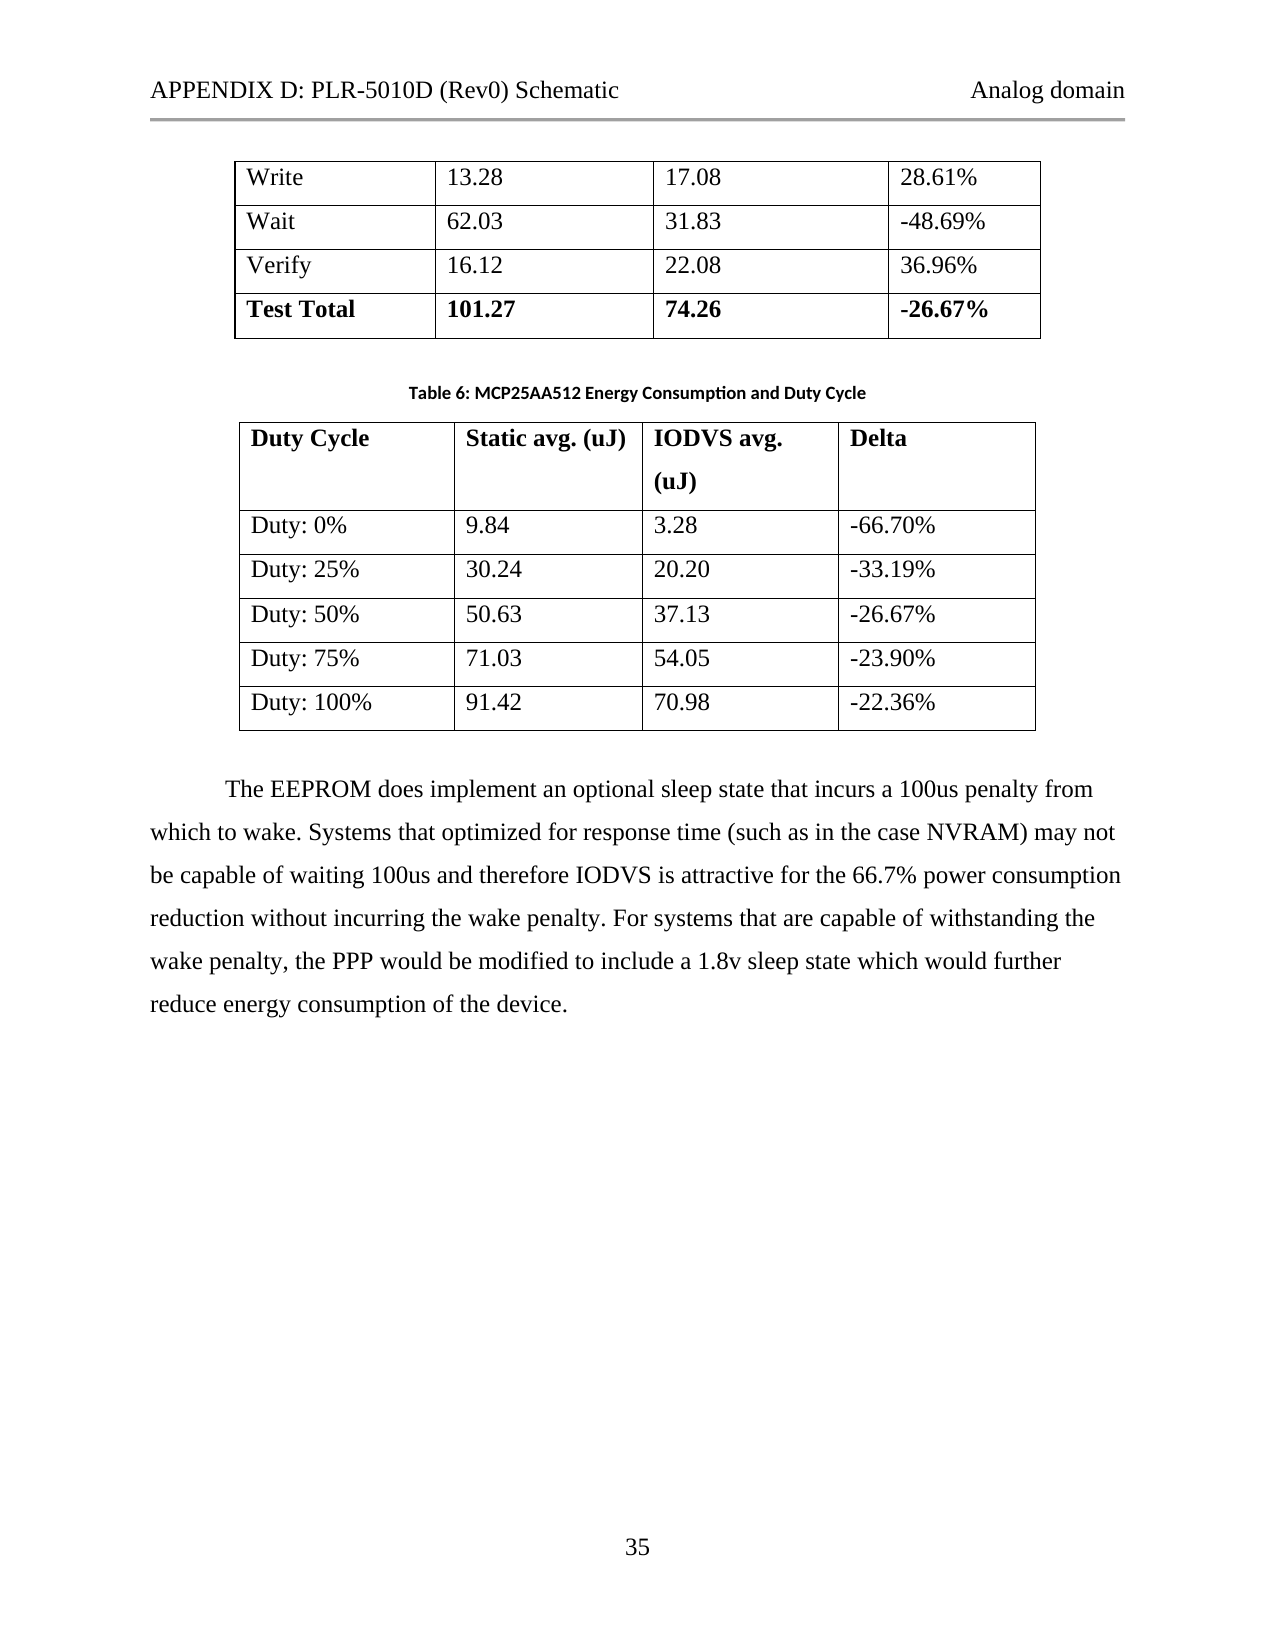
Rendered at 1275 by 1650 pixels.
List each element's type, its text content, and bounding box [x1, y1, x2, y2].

table_header Duty Cycle [240, 423, 454, 509]
table_cell 71.03 [455, 643, 642, 686]
table_cell 16.12 [436, 250, 653, 293]
text The EEPROM does implement an optional sleep state that incurs a 100us penalty from which to wake. Systems that optimized for response time (such as in the case NVRAM) may not be capable of waiting 100us and therefore IODVS is attractive for the 66.7% power consumption reduction without incurring the wake penalty. For systems that are capable of withstanding the wake penalty, the PPP would be modified to include a 1.8v sleep state which would further reduce energy consumption of the device. [150, 774, 1125, 1018]
table_cell -26.67% [839, 599, 1035, 642]
table_cell -48.69% [889, 206, 1040, 249]
table_cell 54.05 [643, 643, 838, 686]
table_cell 17.08 [654, 162, 888, 205]
table_cell 13.28 [436, 162, 653, 205]
table_cell 9.84 [455, 511, 642, 553]
table_cell Test Total [236, 294, 435, 337]
table_cell -26.67% [889, 294, 1040, 337]
table_cell 101.27 [436, 294, 653, 337]
table_cell Write [236, 162, 435, 205]
table_cell -23.90% [839, 643, 1035, 686]
table_cell 50.63 [455, 599, 642, 642]
table_header IODVS avg. (uJ) [643, 423, 838, 509]
text Table 6: MCP25AA512 Energy Consumption and Duty Cycle [150, 382, 1125, 404]
table_cell -33.19% [839, 555, 1035, 598]
table_header Delta [839, 423, 1035, 509]
table_cell 22.08 [654, 250, 888, 293]
table_cell 62.03 [436, 206, 653, 249]
table_cell Wait [236, 206, 435, 249]
table_cell Verify [236, 250, 435, 293]
table_cell Duty: 50% [240, 599, 454, 642]
table_cell 31.83 [654, 206, 888, 249]
table_cell 20.20 [643, 555, 838, 598]
table_cell 37.13 [643, 599, 838, 642]
table_cell Duty: 100% [240, 687, 454, 730]
table_cell 91.42 [455, 687, 642, 730]
table_cell 3.28 [643, 511, 838, 553]
table_header Static avg. (uJ) [455, 423, 642, 509]
table_cell 70.98 [643, 687, 838, 730]
table_cell 74.26 [654, 294, 888, 337]
table_cell Duty: 75% [240, 643, 454, 686]
table_cell -22.36% [839, 687, 1035, 730]
table_cell 30.24 [455, 555, 642, 598]
table_cell Duty: 25% [240, 555, 454, 598]
table_cell Duty: 0% [240, 511, 454, 553]
table_cell -66.70% [839, 511, 1035, 553]
table_cell 28.61% [889, 162, 1040, 205]
table_cell 36.96% [889, 250, 1040, 293]
